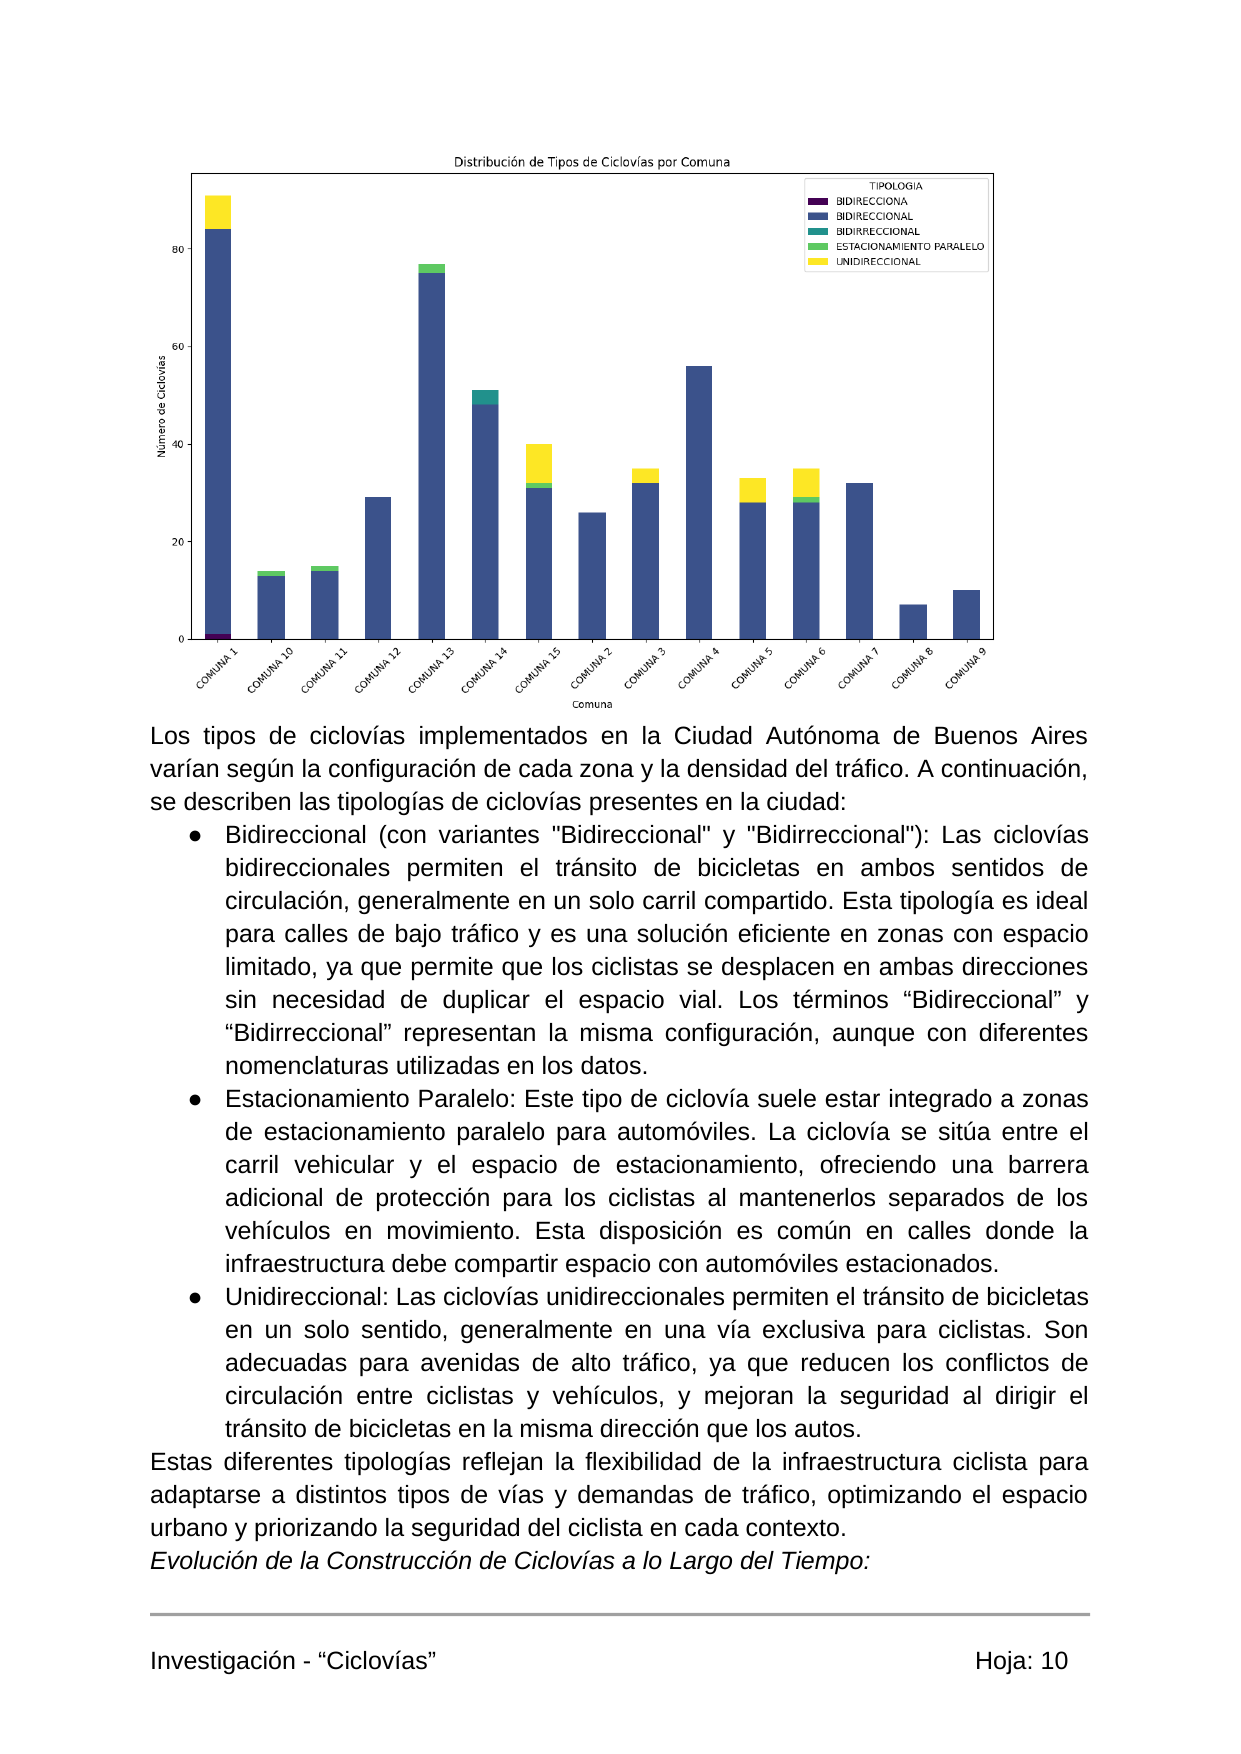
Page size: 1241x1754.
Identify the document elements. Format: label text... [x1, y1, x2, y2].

list Estacionamiento Paralelo: Este tipo de ciclovía suele estar integrado a zonas de estacionamiento paralelo para automóviles. La ciclovía se sitúa entre el carril vehicular y el espacio de estacionamiento, ofreciendo una barrera adicional de protección para los ciclistas al mantenerlos separados de los vehículos en movimiento. Esta disposición es común en calles donde la infraestructura debe compartir espacio con automóviles estacionados. [187, 1084, 1090, 1278]
text Evolución de la Construcción de Ciclovías a lo Largo del Tiempo: [150, 1546, 1090, 1575]
list Unidireccional: Las ciclovías unidireccionales permiten el tránsito de bicicletas en un solo sentido, generalmente en una vía exclusiva para ciclistas. Son adecuadas para avenidas de alto tráfico, ya que reducen los conflictos de circulación entre ciclistas y vehículos, y mejoran la seguridad al dirigir el tránsito de bicicletas en la misma dirección que los autos. [187, 1282, 1090, 1443]
picture [150, 150, 1000, 717]
list Bidireccional (con variantes "Bidireccional" y "Bidirreccional"): Las ciclovías bidireccionales permiten el tránsito de bicicletas en ambos sentidos de circulación, generalmente en un solo carril compartido. Esta tipología es ideal para calles de bajo tráfico y es una solución eficiente en zonas con espacio limitado, ya que permite que los ciclistas se desplacen en ambas direcciones sin necesidad de duplicar el espacio vial. Los términos “Bidireccional” y “Bidirreccional” representan la misma configuración, aunque con diferentes nomenclaturas utilizadas en los datos. [187, 820, 1090, 1079]
text Los tipos de ciclovías implementados en la Ciudad Autónoma de Buenos Aires varían según la configuración de cada zona y la densidad del tráfico. A continuación, se describen las tipologías de ciclovías presentes en la ciudad: [150, 721, 1090, 815]
text Estas diferentes tipologías reflejan la flexibilidad de la infraestructura ciclista para adaptarse a distintos tipos de vías y demandas de tráfico, optimizando el espacio urbano y priorizando la seguridad del ciclista en cada contexto. [150, 1447, 1090, 1542]
